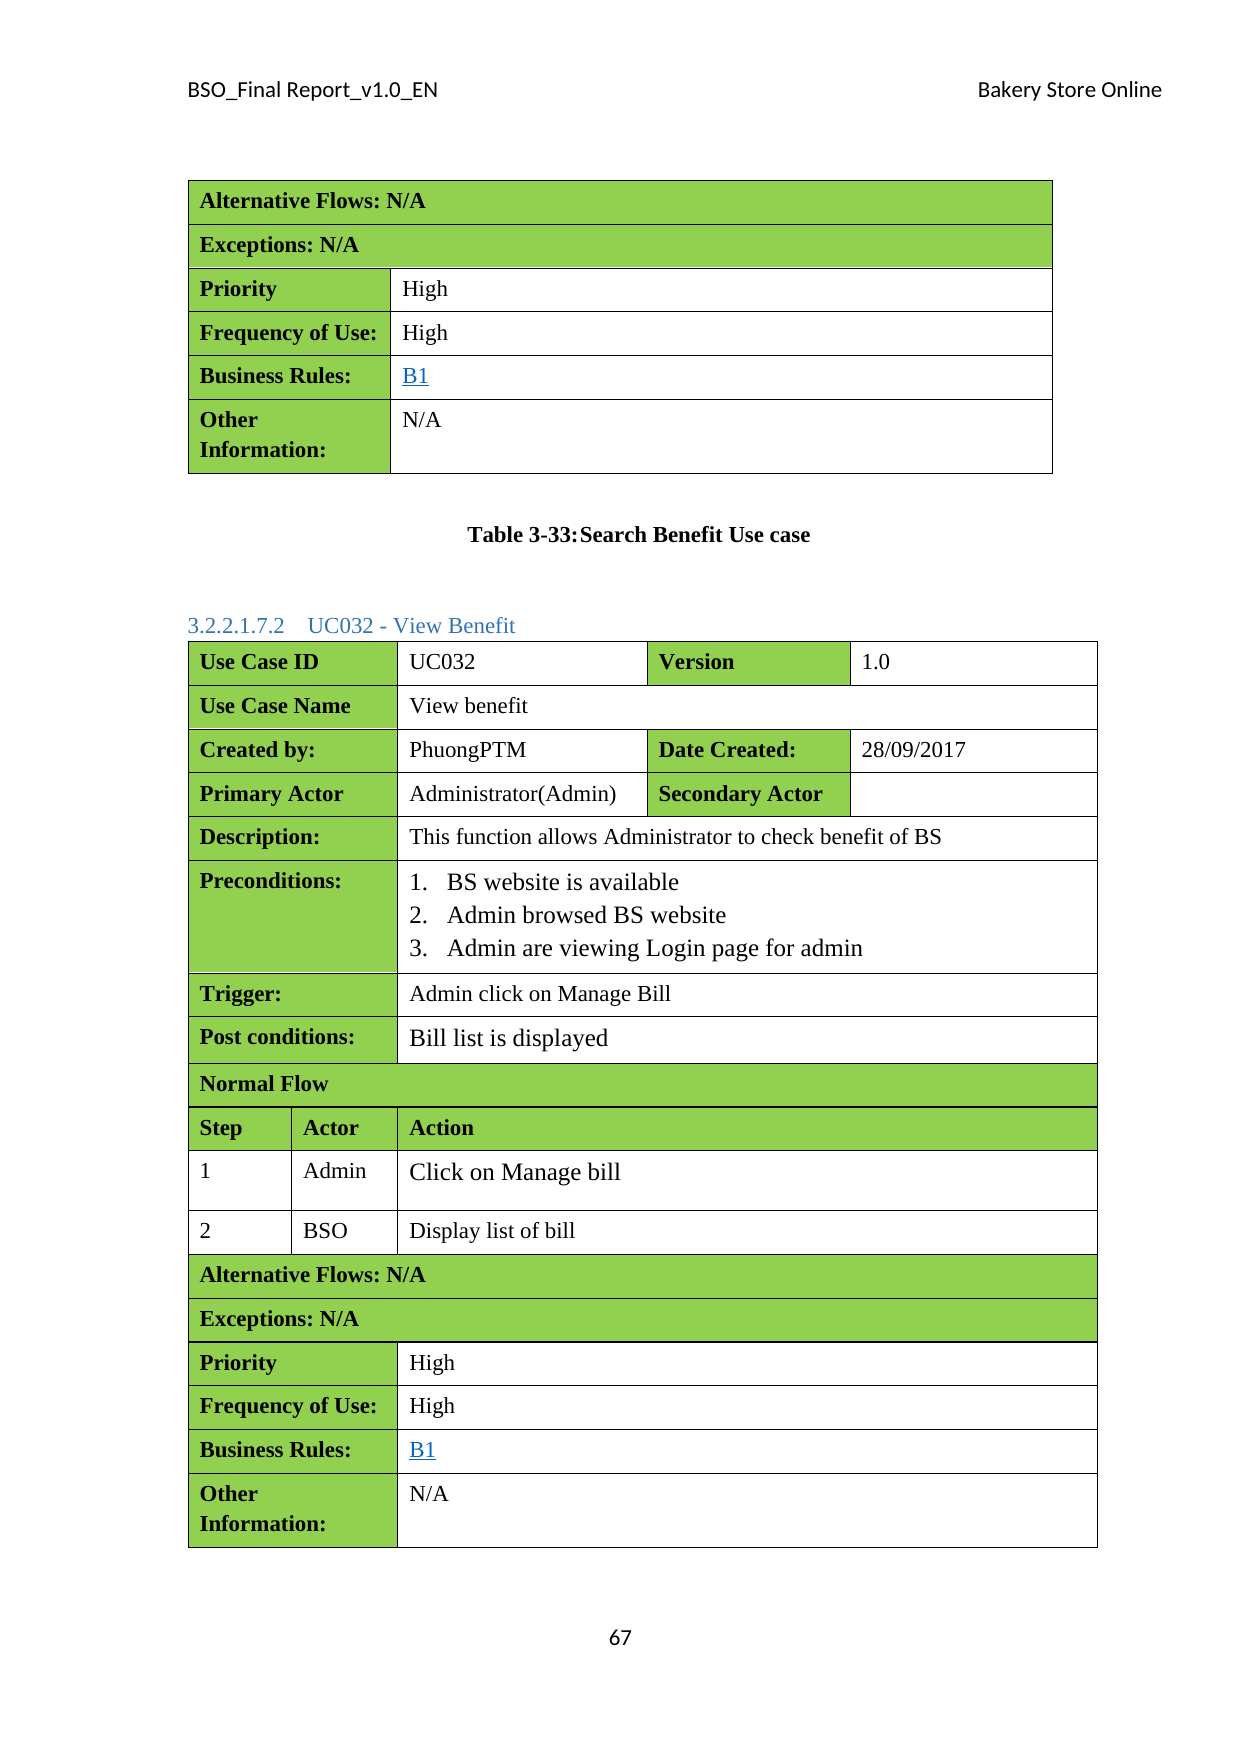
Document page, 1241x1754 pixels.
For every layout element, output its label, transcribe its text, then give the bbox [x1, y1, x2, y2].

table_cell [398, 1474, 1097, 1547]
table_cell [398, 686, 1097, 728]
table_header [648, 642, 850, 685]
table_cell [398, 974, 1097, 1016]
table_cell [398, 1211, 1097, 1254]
subtitle UC032 - View Benefit [187, 613, 1053, 639]
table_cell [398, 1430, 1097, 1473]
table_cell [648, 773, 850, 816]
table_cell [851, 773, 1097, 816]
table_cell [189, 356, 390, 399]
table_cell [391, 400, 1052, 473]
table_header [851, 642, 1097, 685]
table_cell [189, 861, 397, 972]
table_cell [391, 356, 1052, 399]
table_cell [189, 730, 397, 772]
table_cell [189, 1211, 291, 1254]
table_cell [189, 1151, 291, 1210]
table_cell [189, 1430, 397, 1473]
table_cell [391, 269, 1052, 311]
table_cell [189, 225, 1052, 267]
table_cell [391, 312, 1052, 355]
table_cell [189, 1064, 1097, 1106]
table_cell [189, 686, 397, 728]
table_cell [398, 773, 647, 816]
text Search Benefit Use case [225, 521, 1053, 547]
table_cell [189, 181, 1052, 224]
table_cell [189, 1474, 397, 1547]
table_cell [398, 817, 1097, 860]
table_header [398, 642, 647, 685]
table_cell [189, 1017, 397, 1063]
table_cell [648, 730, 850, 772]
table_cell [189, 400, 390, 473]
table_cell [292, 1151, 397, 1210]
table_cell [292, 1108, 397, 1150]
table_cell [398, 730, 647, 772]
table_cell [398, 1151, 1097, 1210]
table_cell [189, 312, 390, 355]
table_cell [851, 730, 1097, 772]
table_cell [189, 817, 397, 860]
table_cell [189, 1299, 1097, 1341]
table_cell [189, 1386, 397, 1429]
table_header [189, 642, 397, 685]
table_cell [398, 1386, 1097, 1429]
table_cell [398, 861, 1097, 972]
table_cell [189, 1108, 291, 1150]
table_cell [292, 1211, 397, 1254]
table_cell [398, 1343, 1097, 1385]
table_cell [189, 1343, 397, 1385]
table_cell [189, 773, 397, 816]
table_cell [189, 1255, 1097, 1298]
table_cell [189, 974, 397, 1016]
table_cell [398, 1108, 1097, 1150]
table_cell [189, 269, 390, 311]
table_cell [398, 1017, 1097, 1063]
